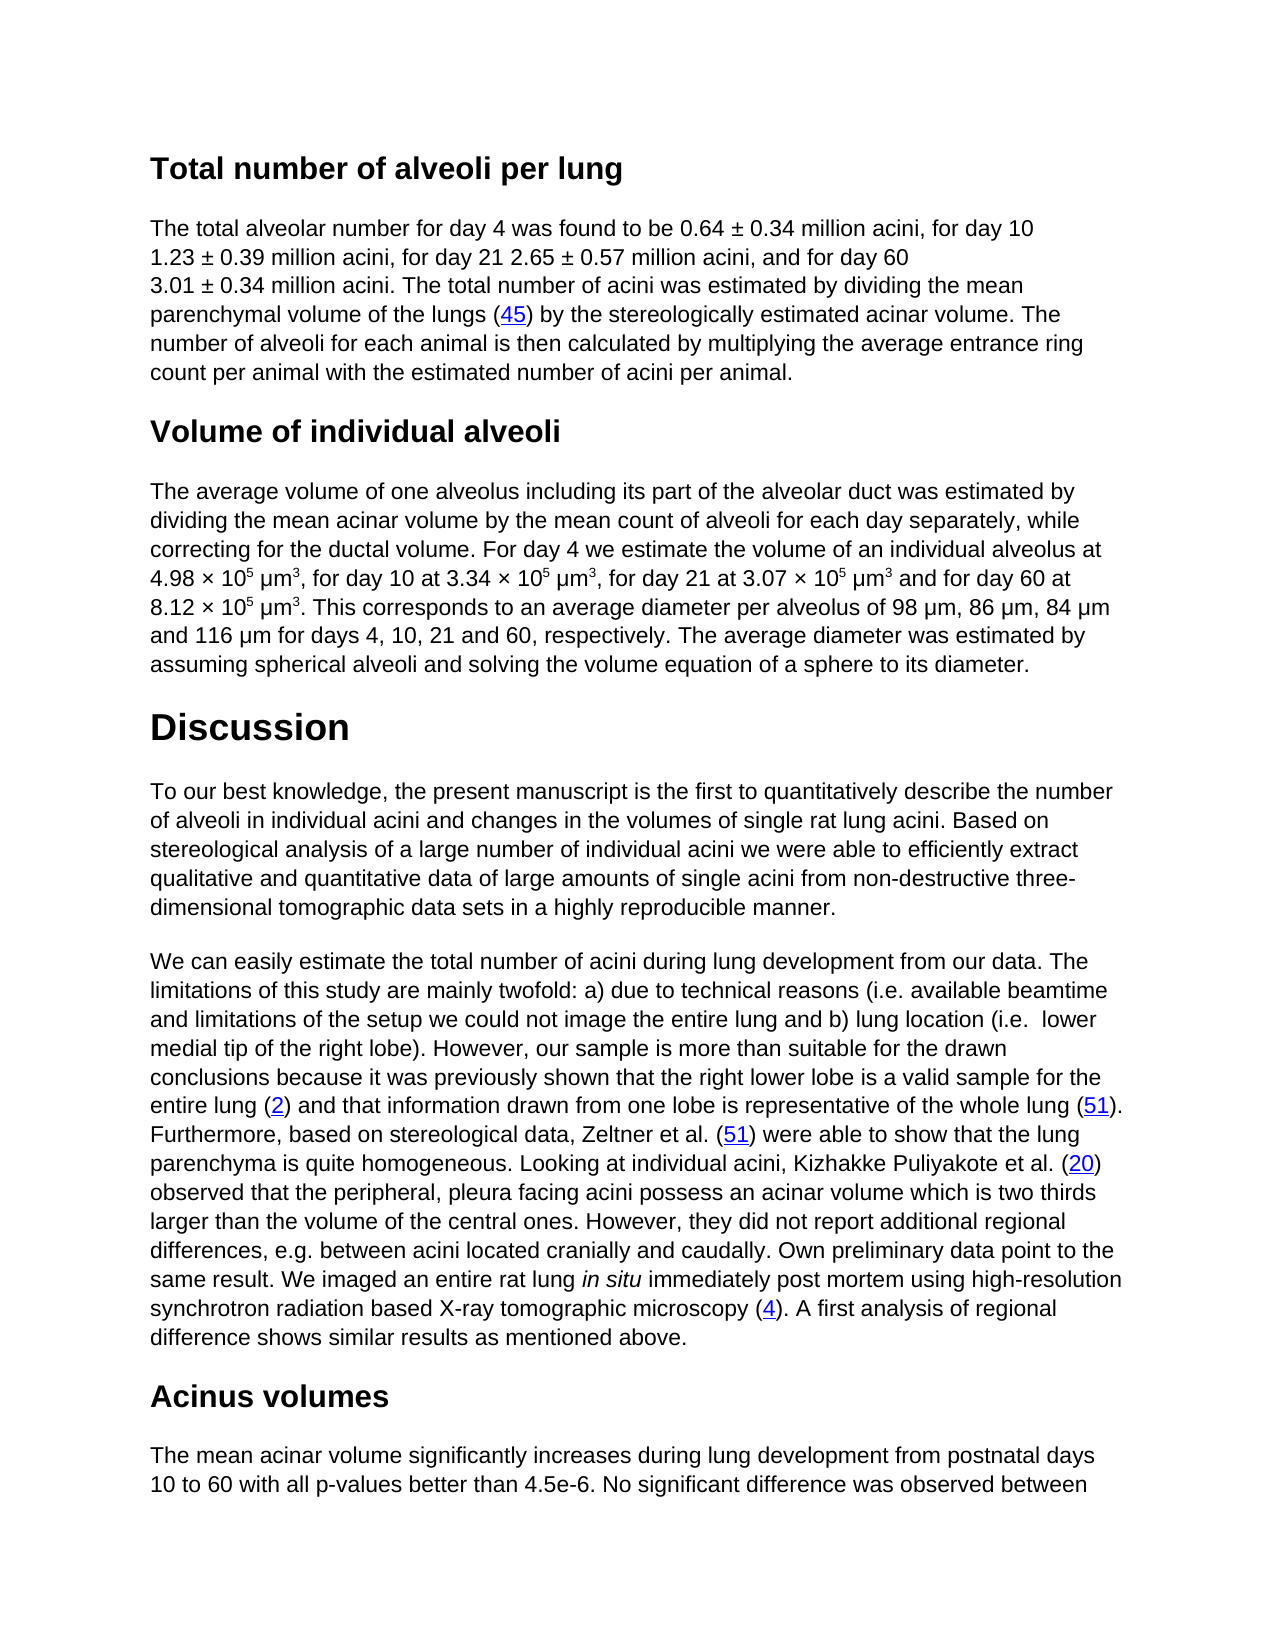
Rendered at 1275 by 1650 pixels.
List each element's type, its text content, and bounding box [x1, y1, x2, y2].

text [150, 1442, 1125, 1498]
subtitle Volume of individual alveoli [150, 413, 1125, 449]
subtitle Acinus volumes [150, 1378, 1125, 1414]
text The average volume of one alveolus including its part of the alveolar duct was estimated by dividing the mean acinar volume by the mean count of alveoli for each day separately, while correcting for the ductal volume. For day 4 we estimate the volume of an individual alveolus at 4.98 × 105 μm3, for day 10 at 3.34 × 105 μm3, for day 21 at 3.07 × 105 μm3 and for day 60 at 8.12 × 105 μm3. This corresponds to an average diameter per alveolus of 98 μm, 86 μm, 84 μm and 116 μm for days 4, 10, 21 and 60, respectively. The average diameter was estimated by assuming spherical alveoli and solving the volume equation of a sphere to its diameter. [150, 478, 1125, 678]
text We can easily estimate the total number of acini during lung development from our data. The limitations of this study are mainly twofold: a) due to technical reasons (i.e. available beamtime and limitations of the setup we could not image the entire lung and b) lung location (i.e. lower medial tip of the right lobe). However, our sample is more than suitable for the drawn conclusions because it was previously shown that the right lower lobe is a valid sample for the entire lung (2) and that information drawn from one lobe is representative of the whole lung (51). Furthermore, based on stereological data, Zeltner et al. (51) were able to show that the lung parenchyma is quite homogeneous. Looking at individual acini, Kizhakke Puliyakote et al. (20) observed that the peripheral, pleura facing acini possess an acinar volume which is two thirds larger than the volume of the central ones. However, they did not report additional regional differences, e.g. between acini located cranially and caudally. Own preliminary data point to the same result. We imaged an entire rat lung in situ immediately post mortem using high-resolution synchrotron radiation based X-ray tomographic microscopy (4). A first analysis of regional difference shows similar results as mentioned above. [150, 948, 1125, 1350]
text The total alveolar number for day 4 was found to be 0.64 ± 0.34 million acini, for day 10 1.23 ± 0.39 million acini, for day 21 2.65 ± 0.57 million acini, and for day 60 3.01 ± 0.34 million acini. The total number of acini was estimated by dividing the mean parenchymal volume of the lungs (45) by the stereologically estimated acinar volume. The number of alveoli for each animal is then calculated by multiplying the average entrance ring count per animal with the estimated number of acini per animal. [150, 214, 1125, 386]
subtitle Discussion [150, 705, 1125, 748]
text To our best knowledge, the present manuscript is the first to quantitatively describe the number of alveoli in individual acini and changes in the volumes of single rat lung acini. Based on stereological analysis of a large number of individual acini we were able to efficiently extract qualitative and quantitative data of large amounts of single acini from non-destructive three-dimensional tomographic data sets in a highly reproducible manner. [150, 778, 1125, 920]
subtitle Total number of alveoli per lung [150, 150, 1125, 186]
